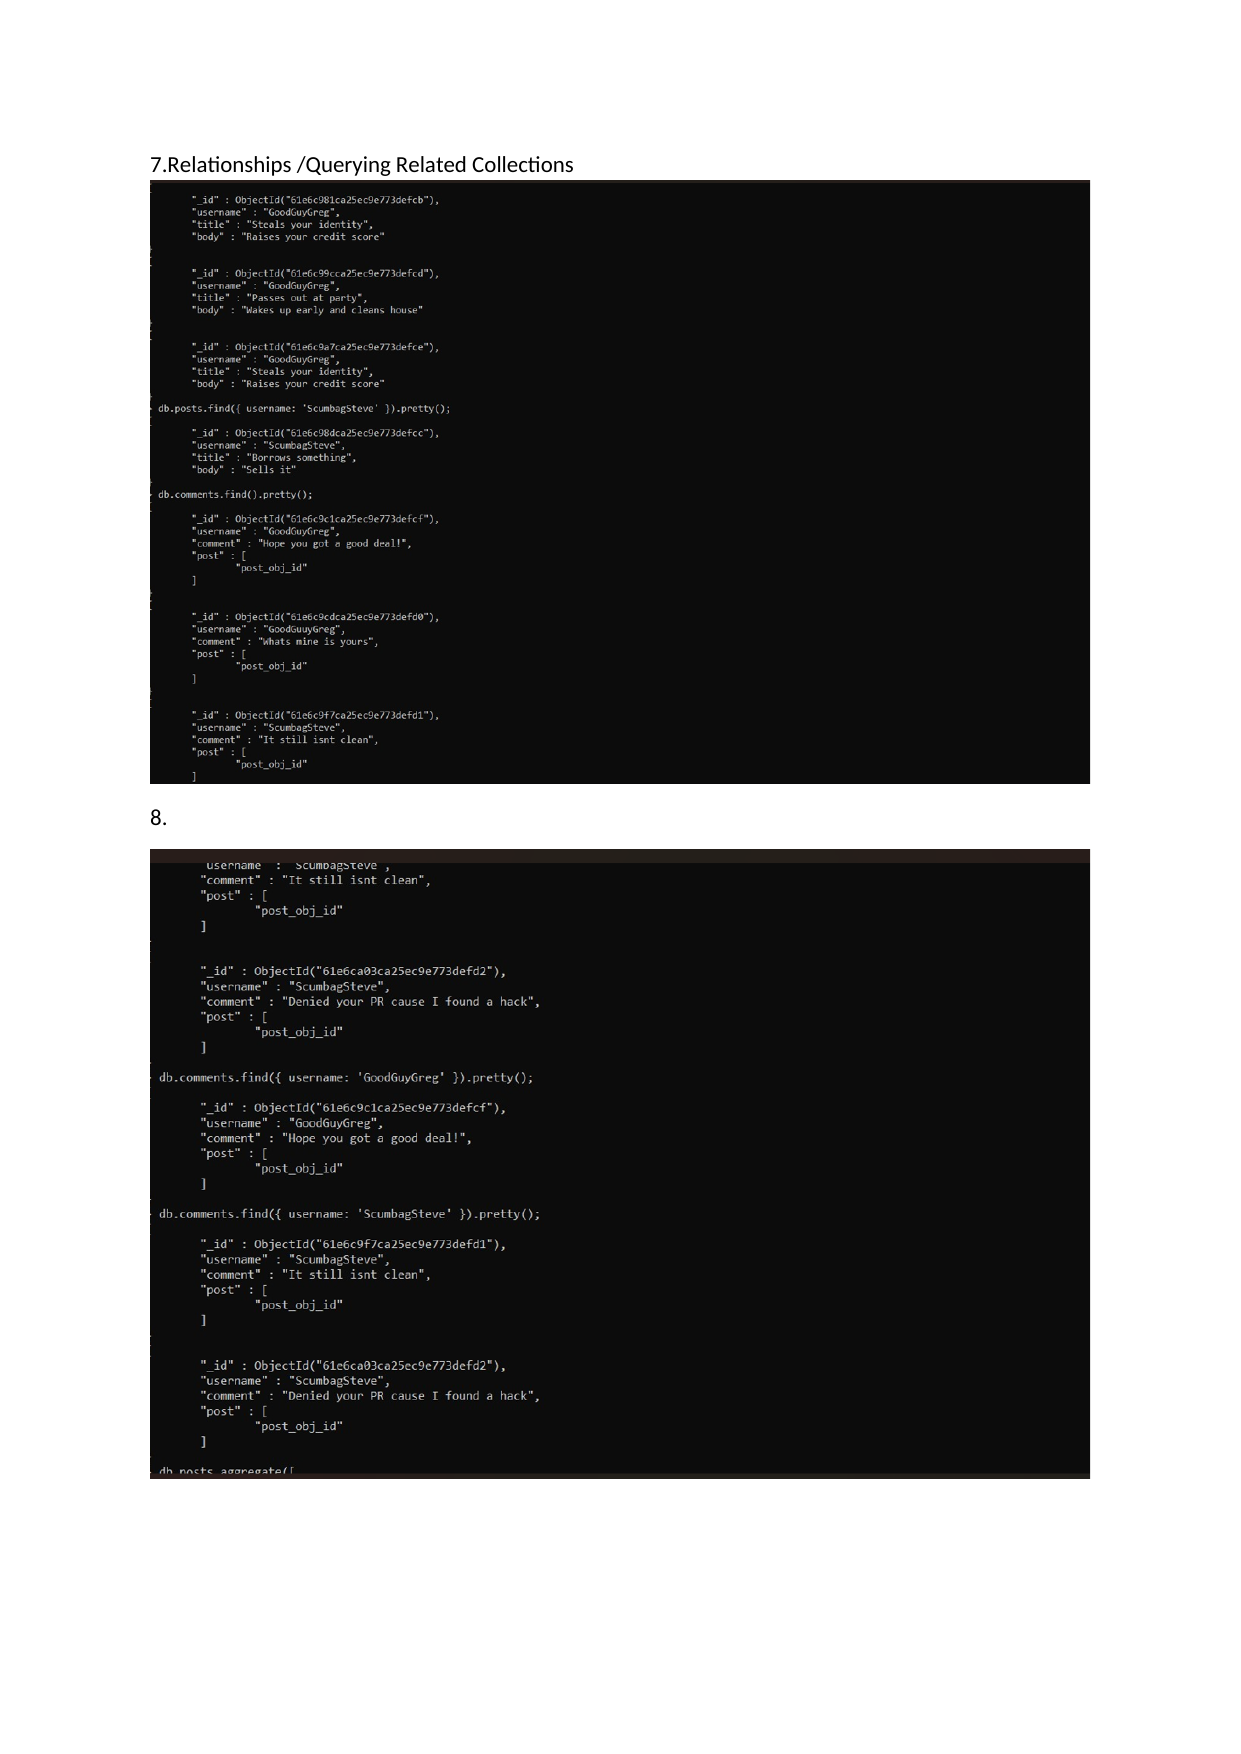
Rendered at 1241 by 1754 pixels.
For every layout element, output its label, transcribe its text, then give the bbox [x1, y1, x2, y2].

text 7.Relationships /Querying Related Collections [150, 150, 1090, 180]
text 8. [150, 803, 1090, 831]
